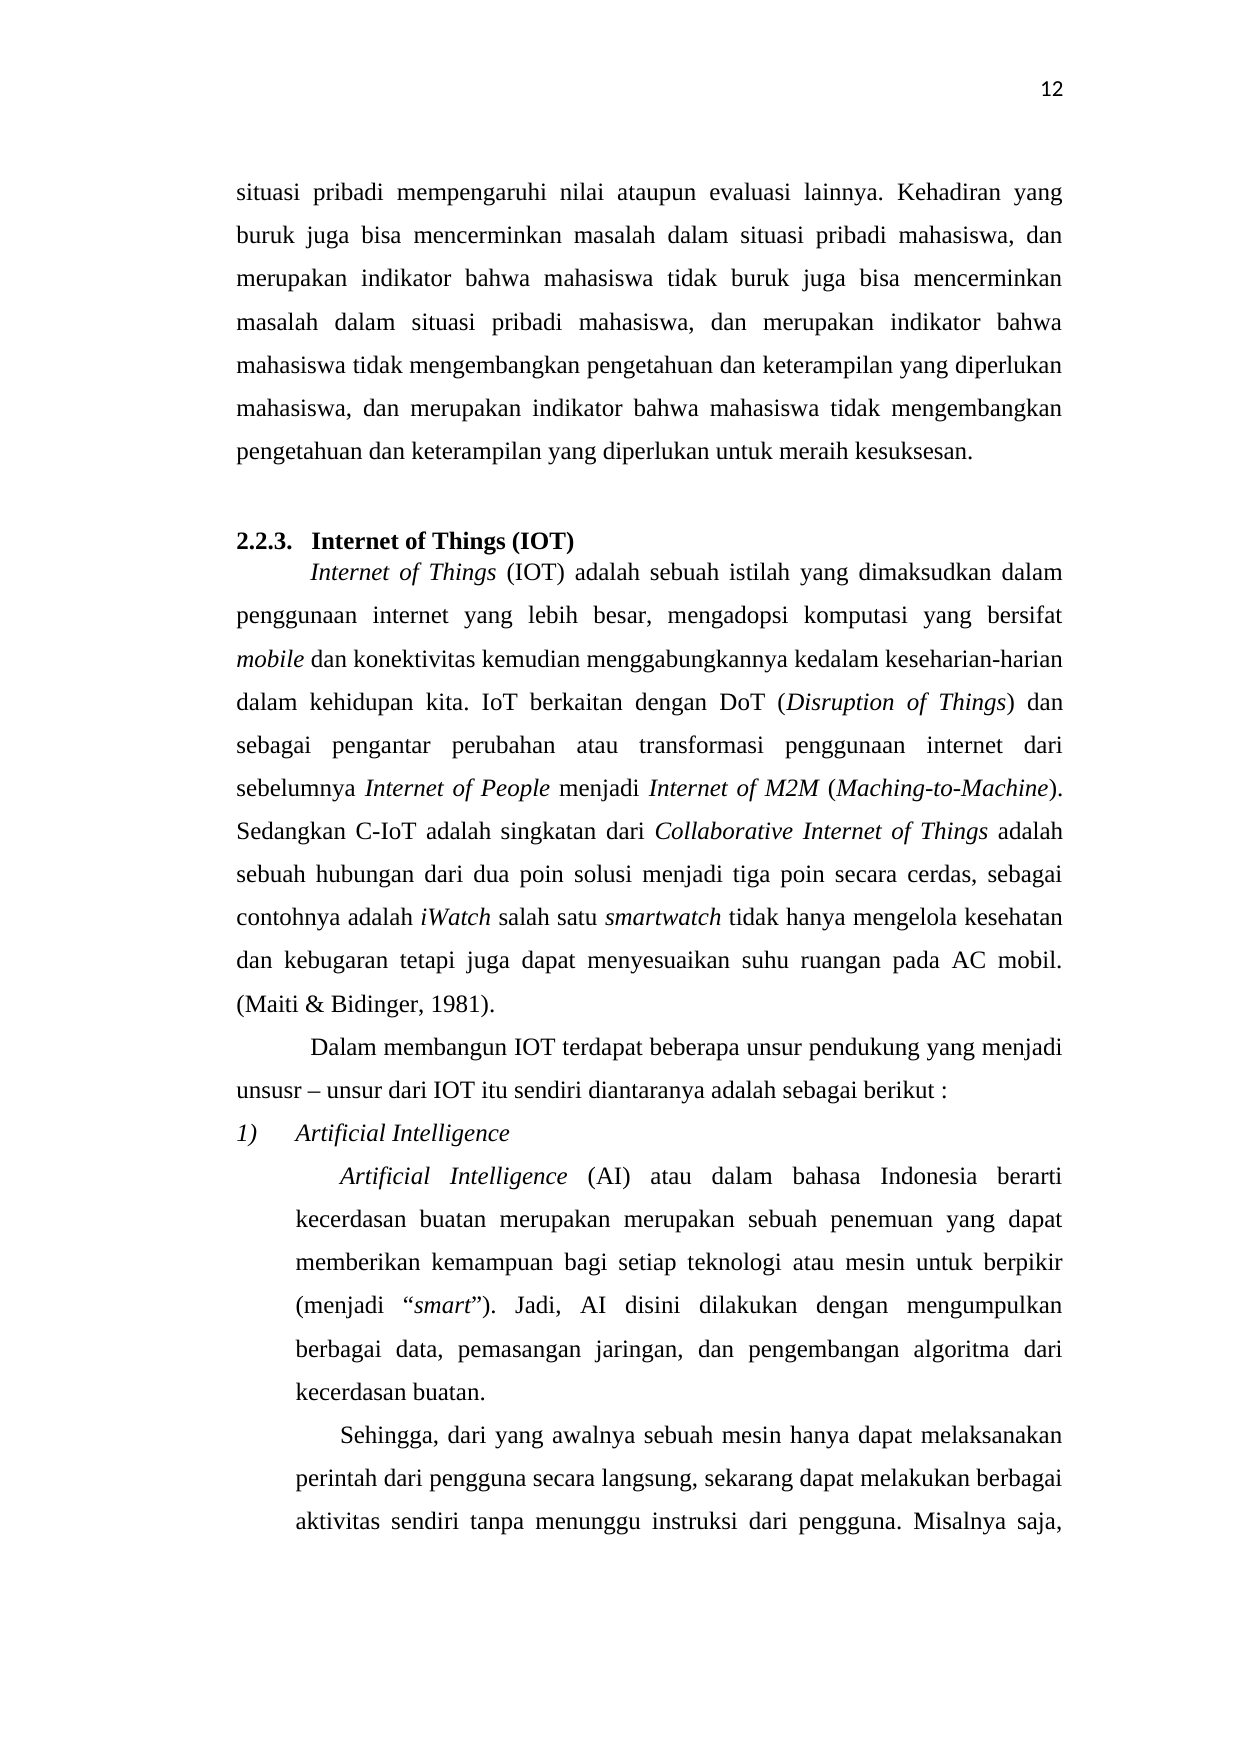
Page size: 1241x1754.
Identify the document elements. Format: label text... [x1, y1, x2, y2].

list Artificial Intelligence [236, 1118, 1063, 1147]
list Internet of Things (IOT) adalah sebuah istilah yang dimaksudkan dalam penggunaan internet yang lebih besar, mengadopsi komputasi yang bersifat mobile dan konektivitas kemudian menggabungkannya kedalam keseharian-harian dalam kehidupan kita. IoT berkaitan dengan DoT (Disruption of Things) dan sebagai pengantar perubahan atau transformasi penggunaan internet dari sebelumnya Internet of People menjadi Internet of M2M (Maching-to-Machine). Sedangkan C-IoT adalah singkatan dari Collaborative Internet of Things adalah sebuah hubungan dari dua poin solusi menjadi tiga poin secara cerdas, sebagai contohnya adalah iWatch salah satu smartwatch tidak hanya mengelola kesehatan dan kebugaran tetapi juga dapat menyesuaikan suhu ruangan pada AC mobil. (Maiti & Bidinger, 1981). [236, 557, 1063, 1017]
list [295, 1420, 1063, 1535]
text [236, 177, 1063, 465]
list Dalam membangun IOT terdapat beberapa unsur pendukung yang menjadi unsusr – unsur dari IOT itu sendiri diantaranya adalah sebagai berikut : [236, 1032, 1063, 1104]
list Artificial Intelligence (AI) atau dalam bahasa Indonesia berarti kecerdasan buatan merupakan merupakan sebuah penemuan yang dapat memberikan kemampuan bagi setiap teknologi atau mesin untuk berpikir (menjadi “smart”). Jadi, AI disini dilakukan dengan mengumpulkan berbagai data, pemasangan jaringan, dan pengembangan algoritma dari kecerdasan buatan. [295, 1161, 1063, 1406]
subtitle Internet of Things (IOT) [236, 526, 1063, 555]
